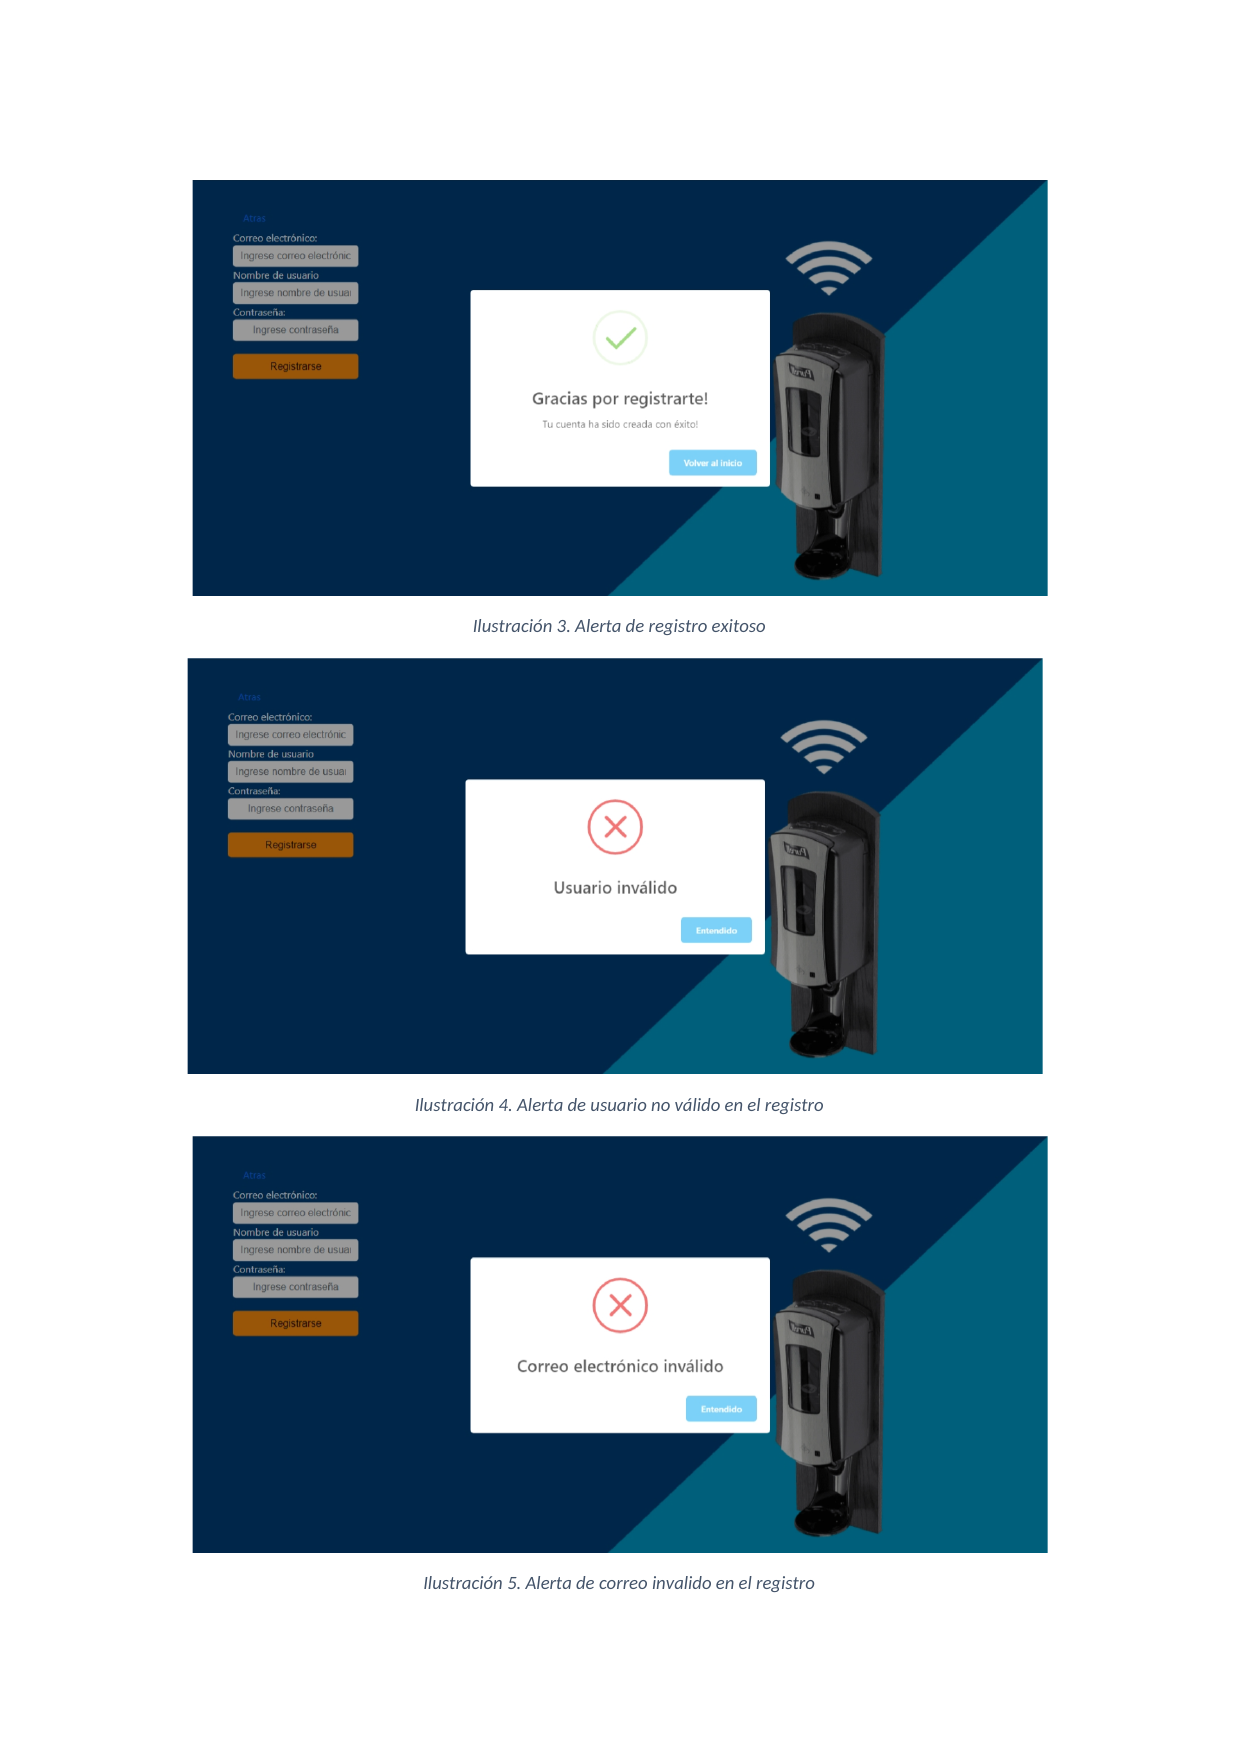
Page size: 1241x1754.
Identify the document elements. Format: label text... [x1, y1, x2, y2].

text Ilustración 4. Alerta de usuario no válido en el registro [187, 1093, 1053, 1116]
picture [192, 1136, 1048, 1553]
picture [192, 180, 1044, 596]
picture [187, 658, 1043, 1074]
text Ilustración 5. Alerta de correo invalido en el registro [187, 1571, 1053, 1594]
text Ilustración 3. Alerta de registro exitoso [187, 614, 1053, 637]
